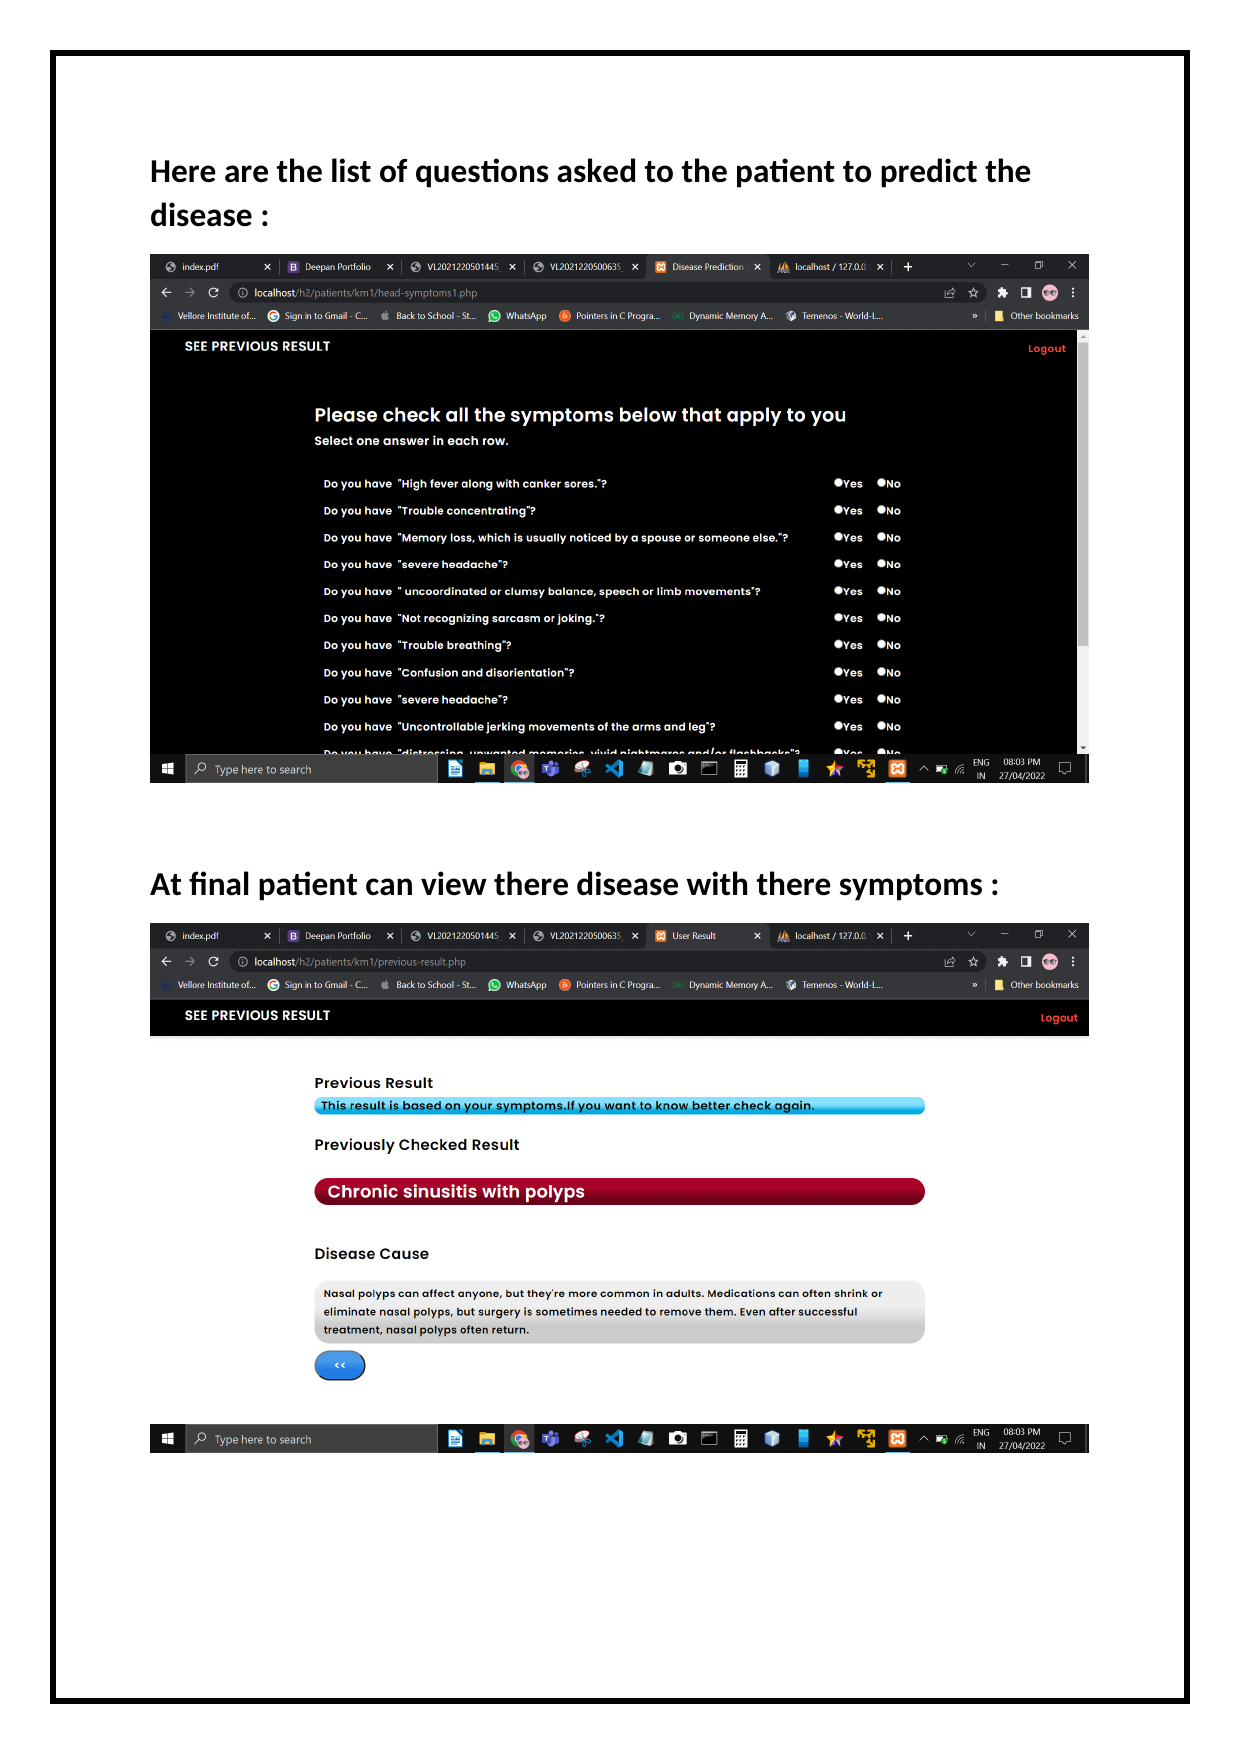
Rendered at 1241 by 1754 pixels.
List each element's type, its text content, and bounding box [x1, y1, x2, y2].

text Here are the list of questions asked to the patient to predict the disease : [150, 150, 1090, 235]
picture [150, 923, 1089, 1453]
text At final patient can view there disease with there symptoms : [150, 863, 1090, 904]
picture [150, 254, 1089, 783]
